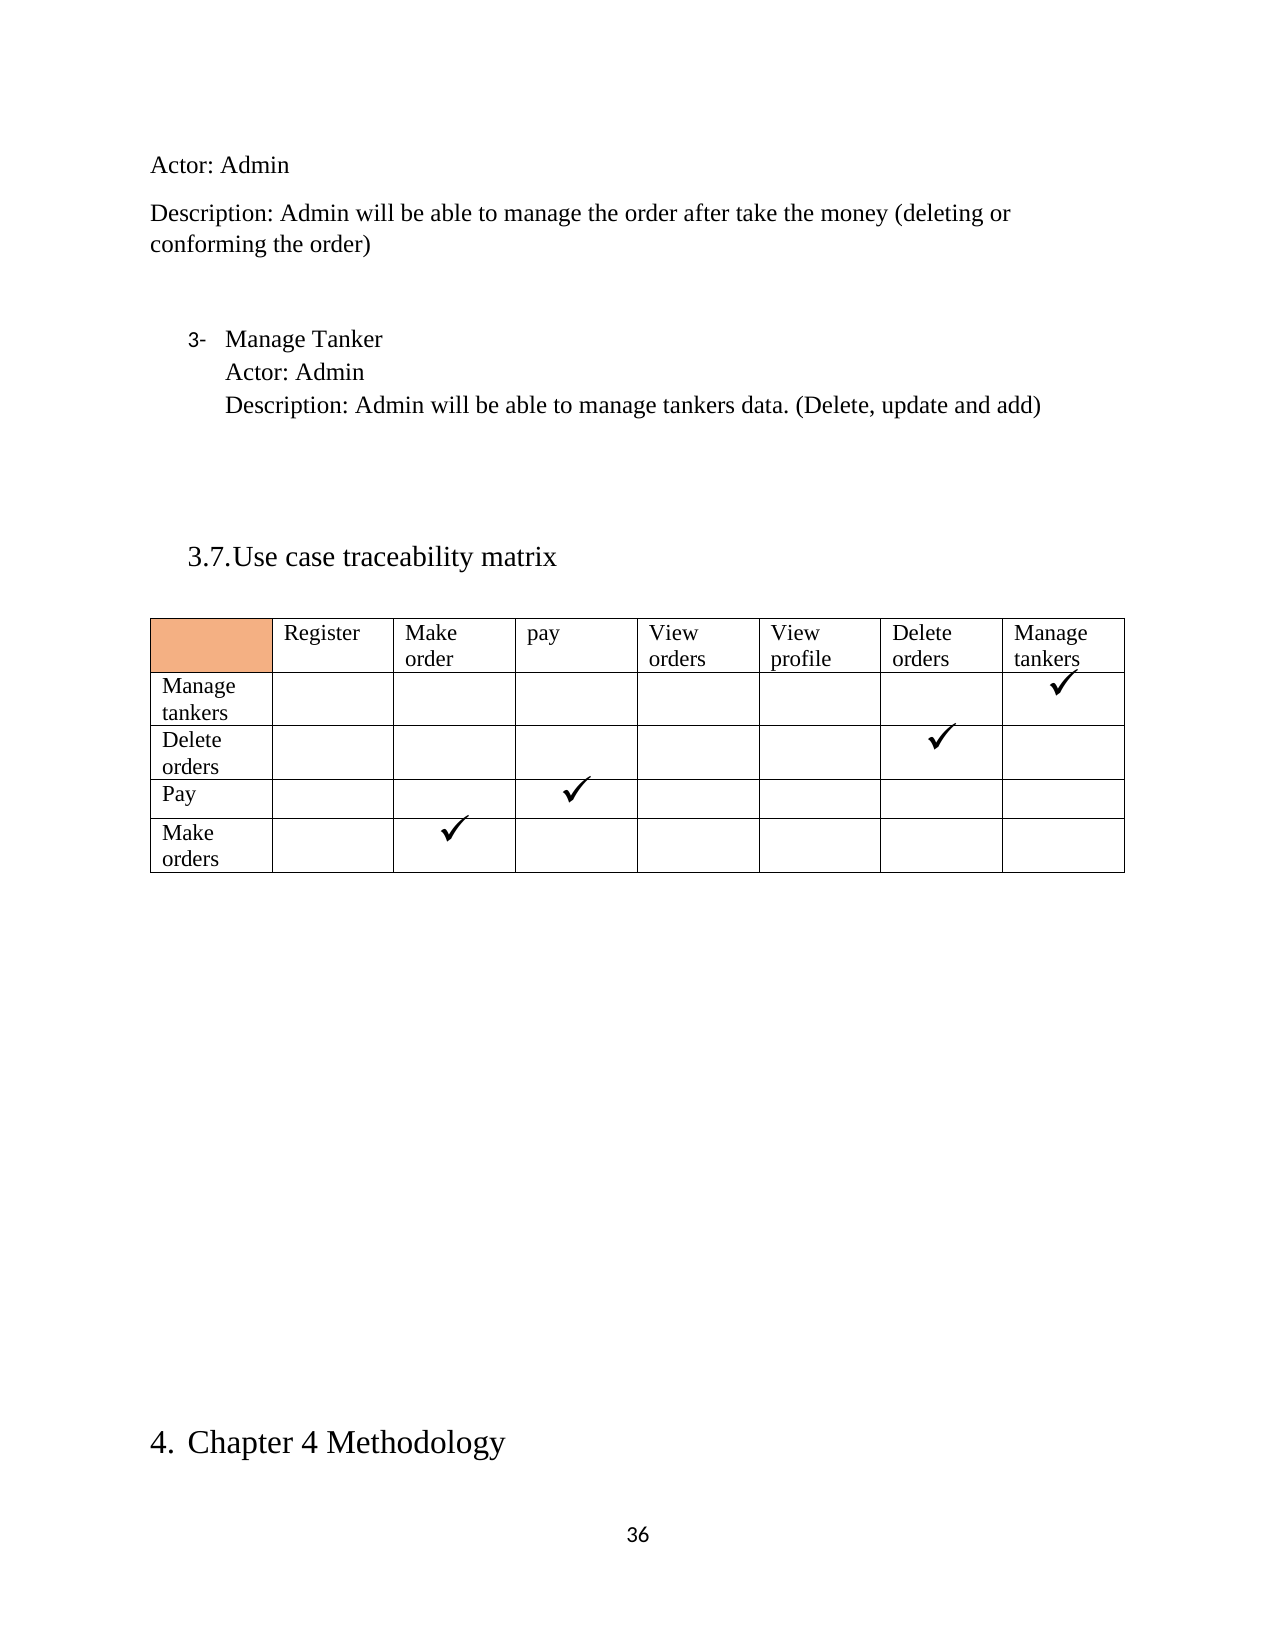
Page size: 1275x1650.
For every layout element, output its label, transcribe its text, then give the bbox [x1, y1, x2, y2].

table_cell [516, 726, 637, 779]
table_cell [638, 726, 759, 779]
table_cell [273, 726, 393, 779]
table_cell [1003, 780, 1124, 818]
table_cell [638, 780, 759, 818]
table_cell Manage tankers [151, 673, 272, 725]
table_cell [638, 673, 759, 725]
table_header View profile [760, 619, 880, 672]
table_cell Delete orders [151, 726, 272, 779]
table_cell Pay [151, 780, 272, 818]
table_cell [273, 819, 393, 872]
table_cell [1003, 726, 1124, 779]
table_header View orders [638, 619, 759, 672]
table_cell [1003, 819, 1124, 872]
table_header Register [273, 619, 393, 672]
table_cell [760, 673, 880, 725]
table_header Manage tankers [1003, 619, 1124, 672]
list Manage Tanker [187, 324, 1125, 353]
table_cell [516, 819, 637, 872]
subtitle Chapter 4 Methodology [150, 1422, 1125, 1461]
table_cell [760, 780, 880, 818]
table_cell Make orders [151, 819, 272, 872]
table_header [151, 619, 272, 672]
table_cell [273, 673, 393, 725]
table_header Delete orders [881, 619, 1002, 672]
text Description: Admin will be able to manage the order after take the money (deleting or conforming the order) [150, 198, 1125, 257]
table_cell [1003, 673, 1124, 725]
subtitle Use case traceability matrix [187, 539, 1125, 573]
table_cell [516, 780, 637, 818]
table_header pay [516, 619, 637, 672]
table_cell [273, 780, 393, 818]
table_cell [394, 819, 515, 872]
table_cell [638, 819, 759, 872]
table_cell [760, 819, 880, 872]
table_cell [516, 673, 637, 725]
list Actor: Admin [225, 357, 1125, 386]
table_cell [394, 673, 515, 725]
table_cell [760, 726, 880, 779]
table_cell [881, 819, 1002, 872]
table_cell [881, 780, 1002, 818]
table_cell [881, 673, 1002, 725]
table_cell [881, 726, 1002, 779]
table_header Make order [394, 619, 515, 672]
list Description: Admin will be able to manage tankers data. (Delete, update and add) [225, 391, 1125, 419]
table_cell [394, 780, 515, 818]
text Actor: Admin [150, 150, 1125, 179]
table_cell [394, 726, 515, 779]
